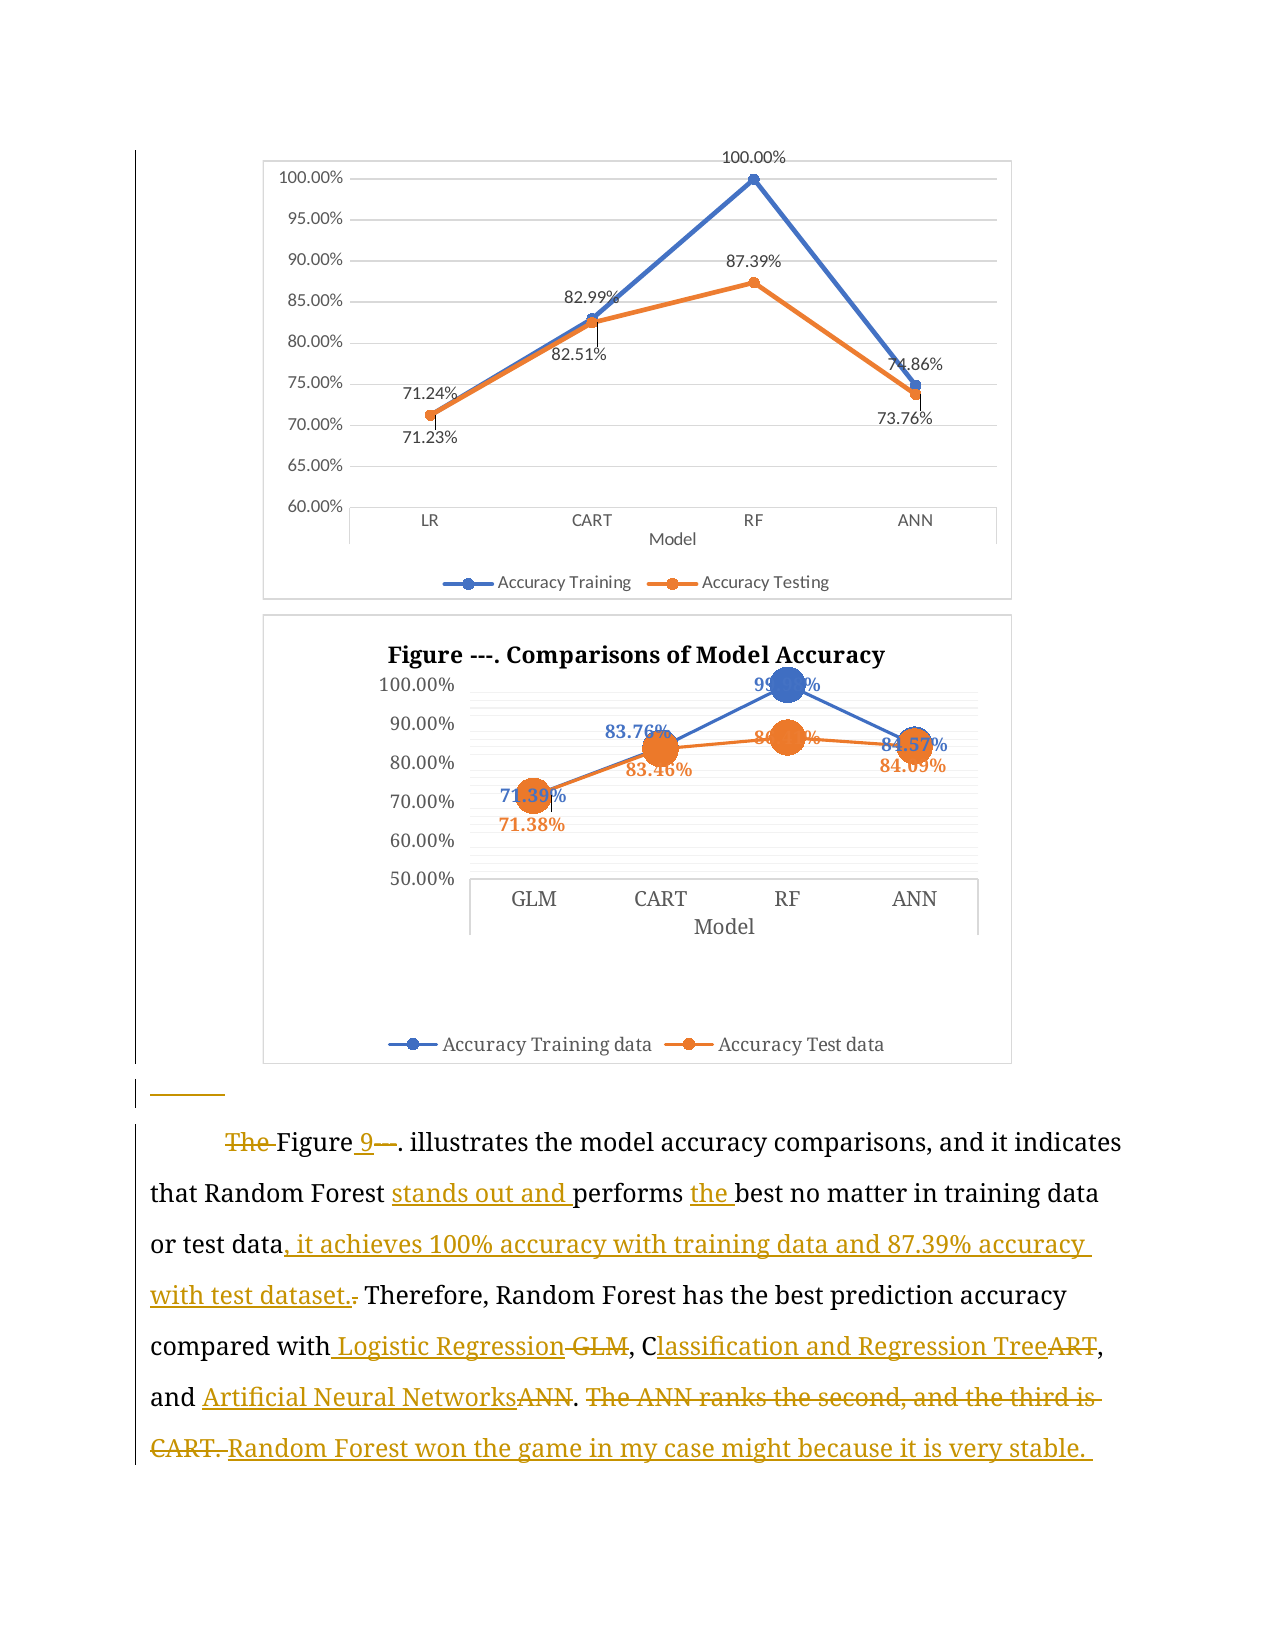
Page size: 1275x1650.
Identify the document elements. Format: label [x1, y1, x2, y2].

text [150, 1124, 1125, 1465]
